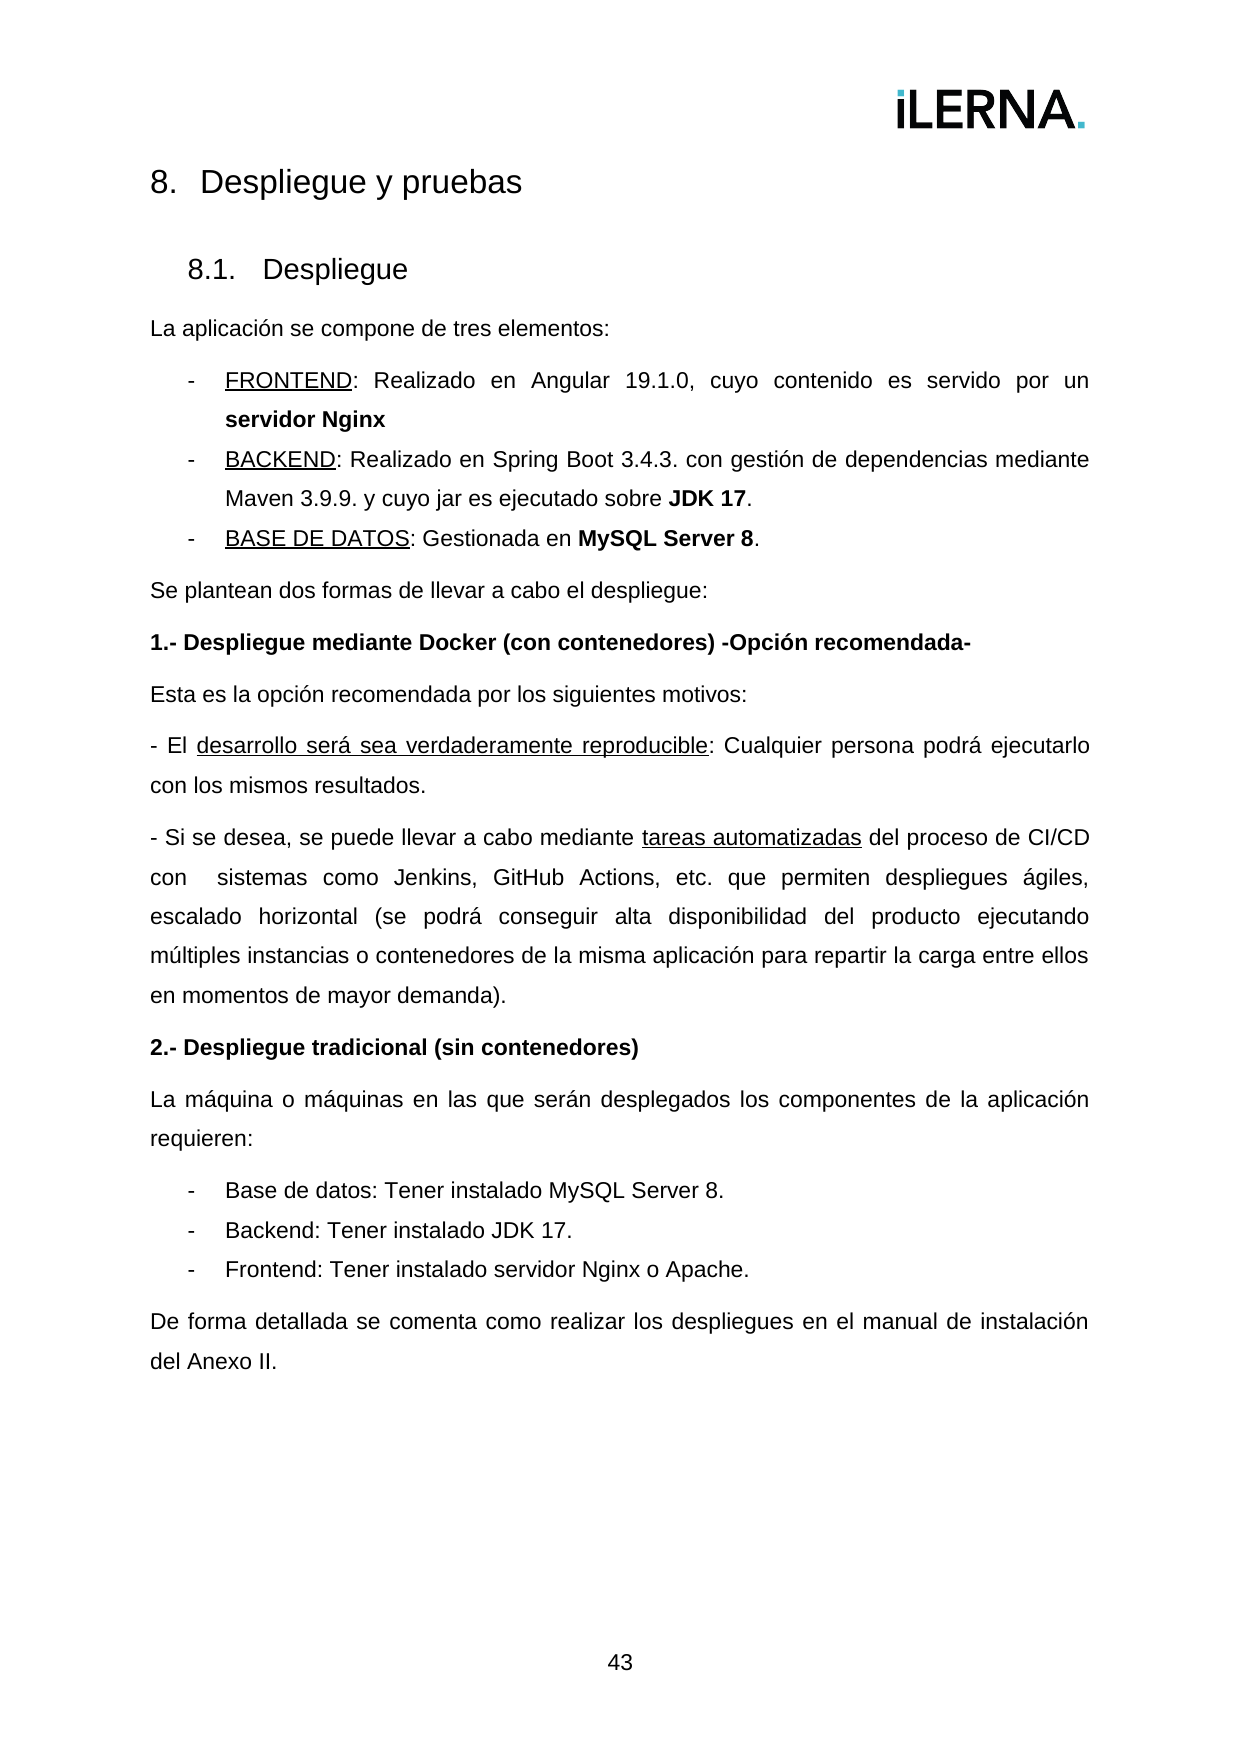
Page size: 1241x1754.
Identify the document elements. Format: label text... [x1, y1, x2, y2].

text 2.- Despliegue tradicional (sin contenedores) [150, 1034, 1090, 1060]
subtitle Despliegue y pruebas [150, 162, 1090, 201]
list Backend: Tener instalado JDK 17. [187, 1217, 1090, 1243]
text Esta es la opción recomendada por los siguientes motivos: [150, 681, 1090, 707]
subtitle Despliegue [187, 252, 1090, 285]
text - El desarrollo será sea verdaderamente reproducible: Cualquier persona podrá ejecutarlo con los mismos resultados. [150, 732, 1090, 798]
text De forma detallada se comenta como realizar los despliegues en el manual de instalación del Anexo II. [150, 1308, 1090, 1374]
picture [891, 87, 1091, 131]
list BACKEND: Realizado en Spring Boot 3.4.3. con gestión de dependencias mediante Maven 3.9.9. y cuyo jar es ejecutado sobre JDK 17. [187, 446, 1090, 511]
text 1.- Despliegue mediante Docker (con contenedores) -Opción recomendada- [150, 628, 1090, 655]
text - Si se desea, se puede llevar a cabo mediante tareas automatizadas del proceso de CI/CD con sistemas como Jenkins, GitHub Actions, etc. que permiten despliegues ágiles, escalado horizontal (se podrá conseguir alta disponibilidad del producto ejecutando múltiples instancias o contenedores de la misma aplicación para repartir la carga entre ellos en momentos de mayor demanda). [150, 824, 1090, 1008]
list Base de datos: Tener instalado MySQL Server 8. [187, 1177, 1090, 1204]
text Se plantean dos formas de llevar a cabo el despliegue: [150, 577, 1090, 603]
list FRONTEND: Realizado en Angular 19.1.0, cuyo contenido es servido por un servidor Nginx [187, 367, 1090, 432]
text La aplicación se compone de tres elementos: [150, 315, 1090, 341]
list Frontend: Tener instalado servidor Nginx o Apache. [187, 1256, 1090, 1283]
list BASE DE DATOS: Gestionada en MySQL Server 8. [187, 524, 1090, 551]
text La máquina o máquinas en las que serán desplegados los componentes de la aplicación requieren: [150, 1086, 1090, 1152]
